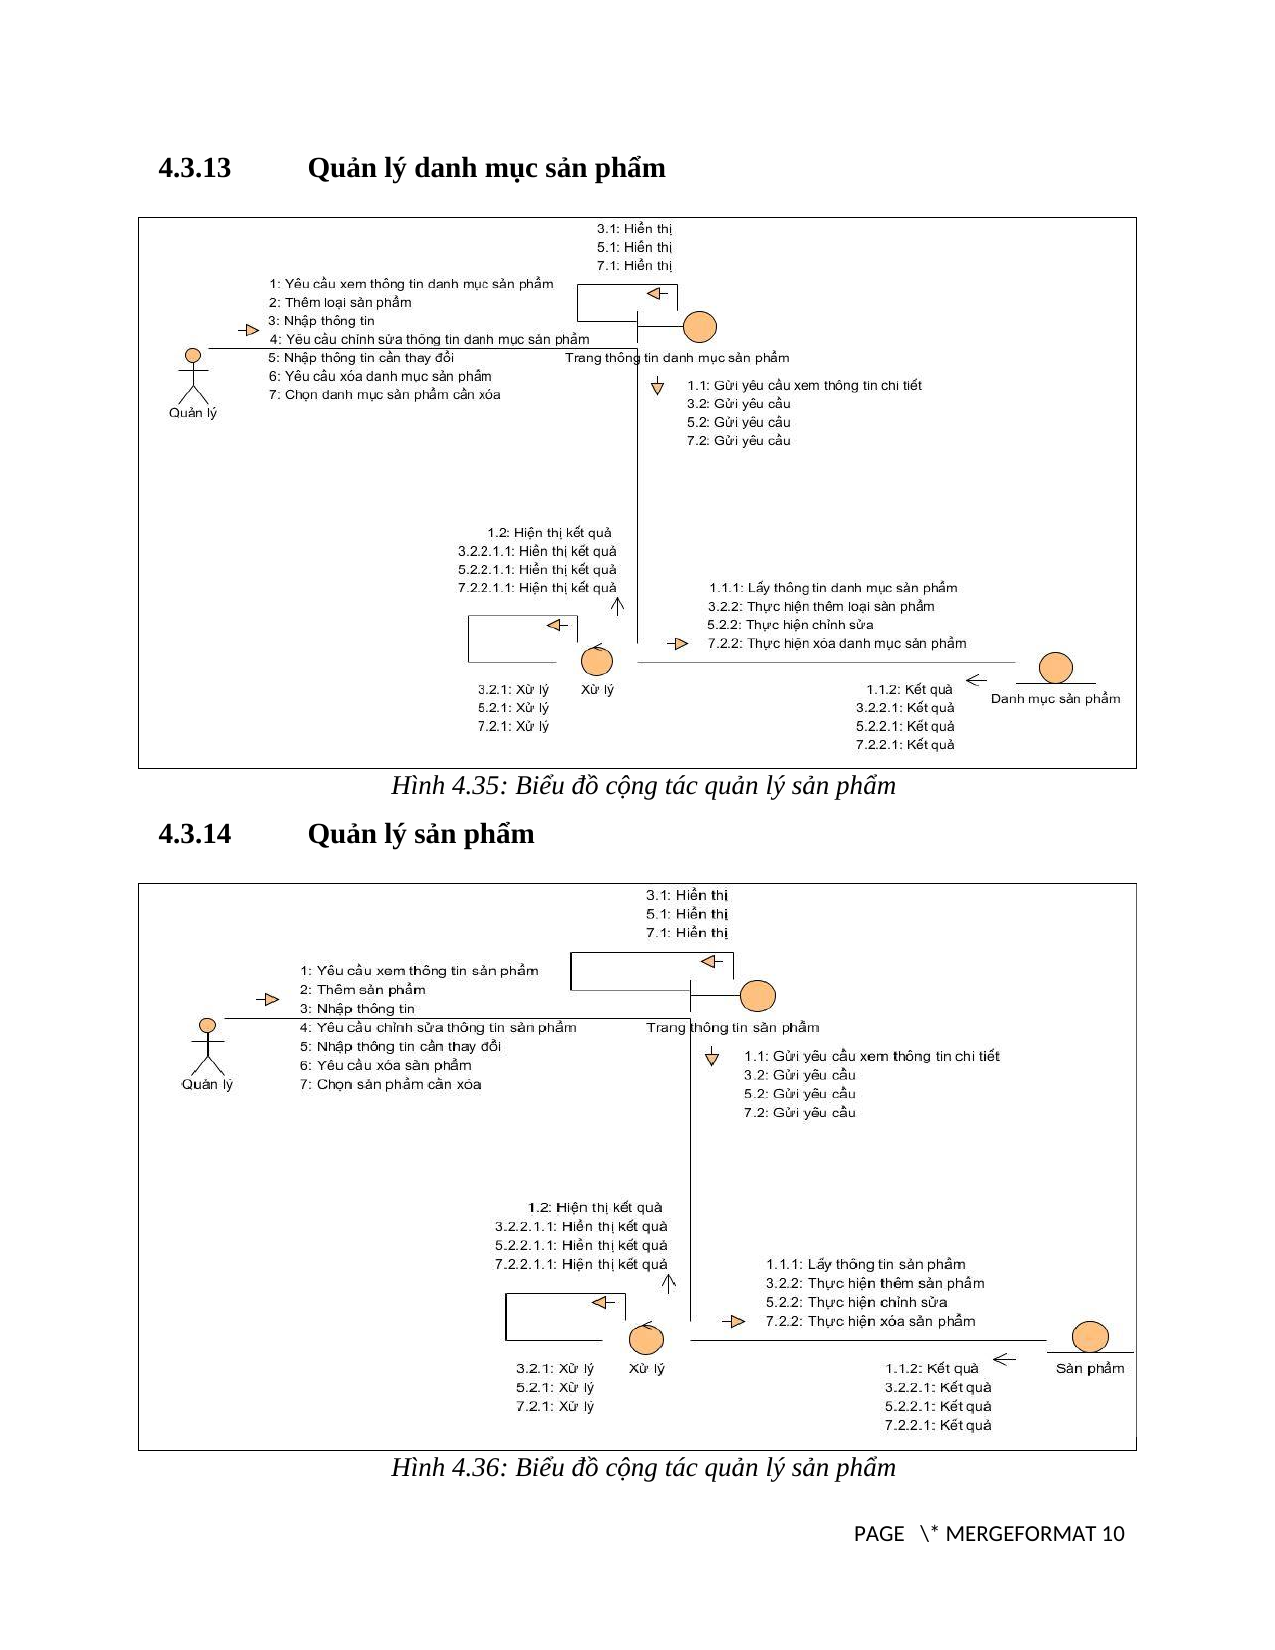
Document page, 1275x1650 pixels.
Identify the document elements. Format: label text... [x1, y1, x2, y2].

list Hình 4.35: Biểu đồ cộng tác quản lý sản phẩm [162, 769, 1125, 801]
list Quản lý sản phẩm [158, 816, 1125, 849]
list Quản lý danh mục sản phẩm [158, 150, 1125, 183]
picture [170, 884, 1137, 1437]
table_header [139, 218, 1136, 768]
picture [158, 218, 1134, 756]
table_header [139, 884, 1136, 1450]
list Hình 4.36: Biểu đồ cộng tác quản lý sản phẩm [162, 1451, 1125, 1482]
